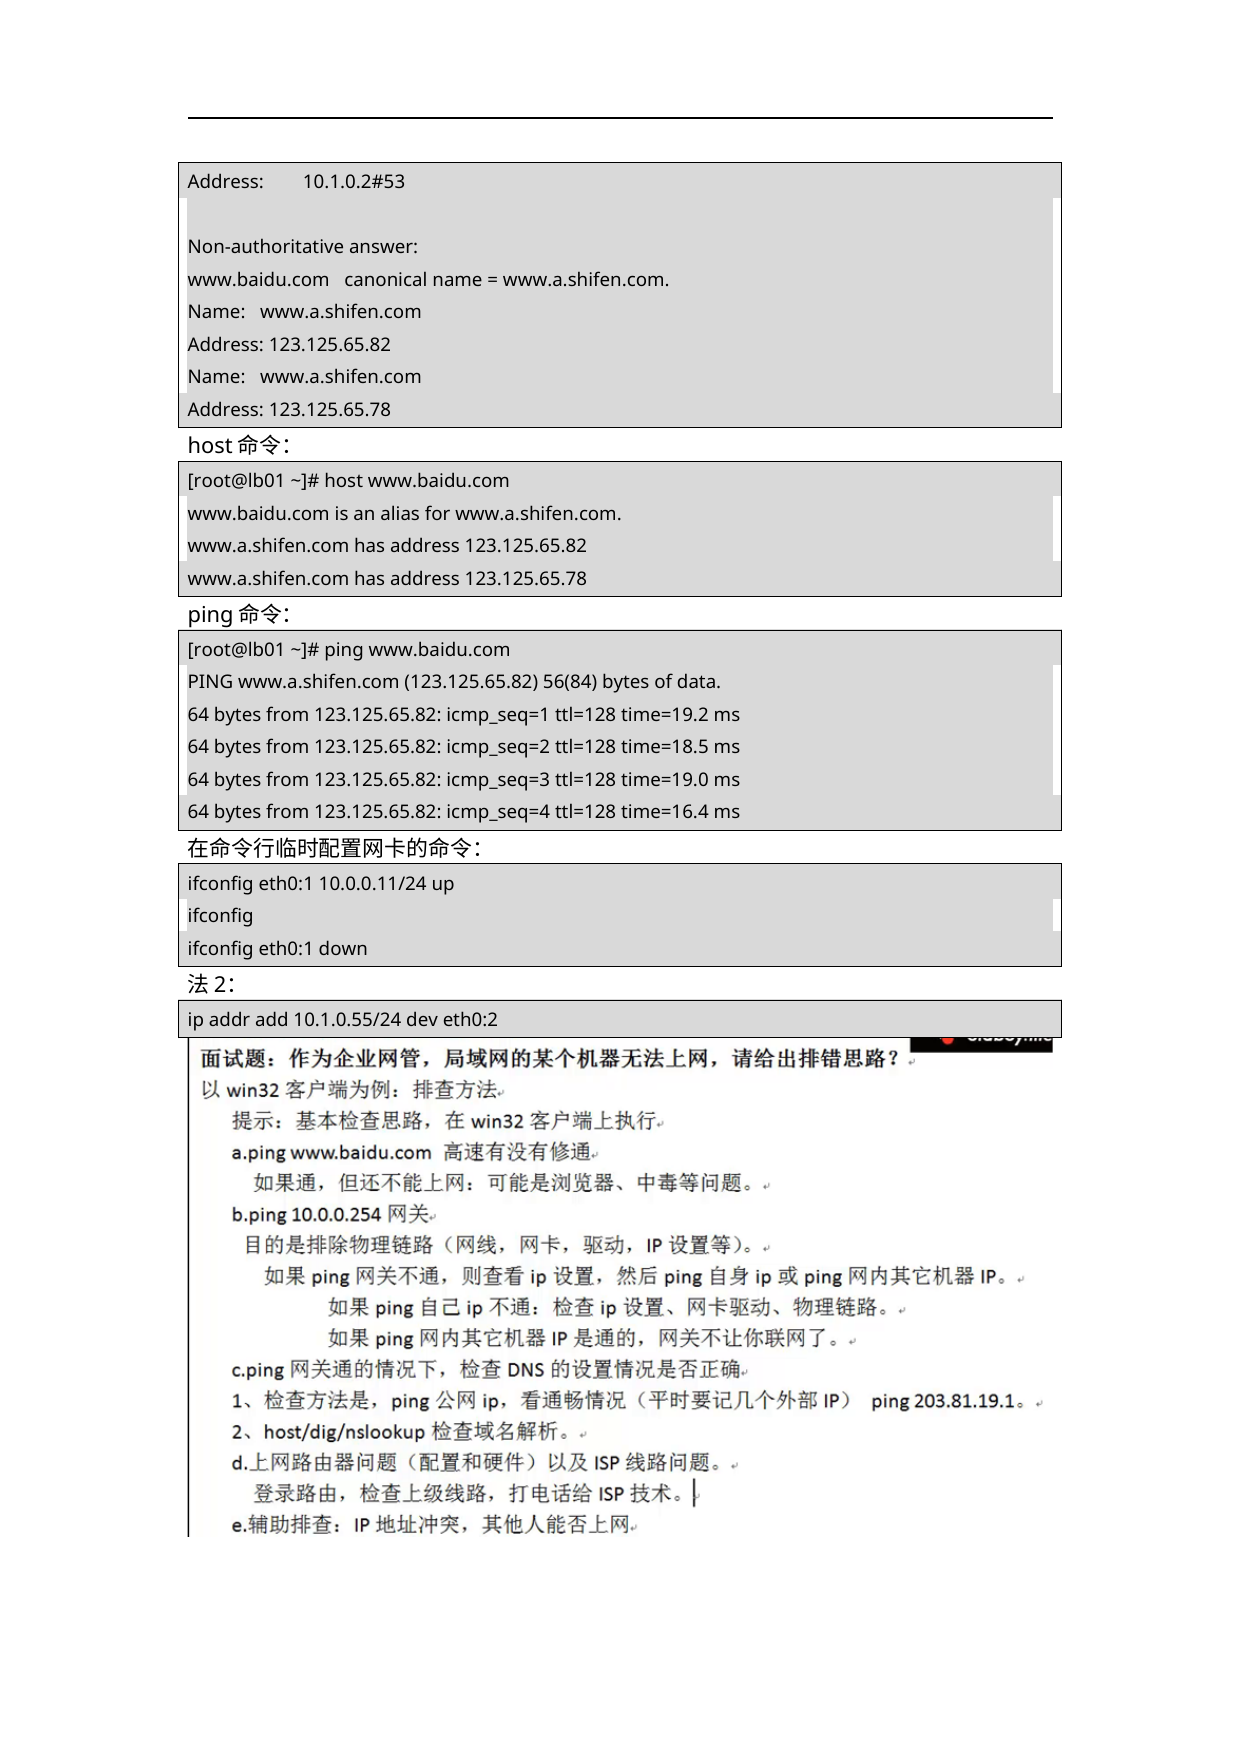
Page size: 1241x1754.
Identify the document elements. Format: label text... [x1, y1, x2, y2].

text 64 bytes from 123.125.65.82: icmp_seq=2 ttl=128 time=18.5 ms [187, 730, 1053, 763]
text ifconfig eth0:1 10.0.0.11/24 up [179, 864, 1061, 899]
text [root@lb01 ~]# host www.baidu.com [179, 462, 1061, 496]
text www.a.shifen.com has address 123.125.65.82 [187, 529, 1053, 558]
text Name: www.a.shifen.com [187, 360, 1053, 389]
text www.baidu.com canonical name = www.a.shifen.com. [187, 263, 1053, 295]
text ifconfig [187, 899, 1053, 928]
text 64 bytes from 123.125.65.82: icmp_seq=3 ttl=128 time=19.0 ms [187, 763, 1053, 792]
text ifconfig eth0:1 down [179, 928, 1061, 966]
text Non-authoritative answer: [187, 230, 1053, 263]
text Name: www.a.shifen.com [187, 295, 1053, 328]
text ip addr add 10.1.0.55/24 dev eth0:2 [179, 1001, 1061, 1037]
text ping命令： [187, 597, 1053, 629]
text Address: 123.125.65.78 [179, 389, 1061, 427]
text 法2： [187, 967, 1053, 999]
picture [187, 1038, 1053, 1537]
text Address: 123.125.65.82 [187, 328, 1053, 360]
text Address: 10.1.0.2#53 [179, 163, 1061, 198]
text 64 bytes from 123.125.65.82: icmp_seq=4 ttl=128 time=16.4 ms [179, 792, 1061, 830]
text 64 bytes from 123.125.65.82: icmp_seq=1 ttl=128 time=19.2 ms [187, 698, 1053, 730]
text 在命令行临时配置网卡的命令： [187, 831, 1053, 863]
text www.baidu.com is an alias for www.a.shifen.com. [187, 496, 1053, 529]
text www.a.shifen.com has address 123.125.65.78 [179, 558, 1061, 596]
text PING www.a.shifen.com (123.125.65.82) 56(84) bytes of data. [187, 665, 1053, 698]
text [root@lb01 ~]# ping www.baidu.com [179, 631, 1061, 665]
text host命令： [187, 428, 1053, 461]
